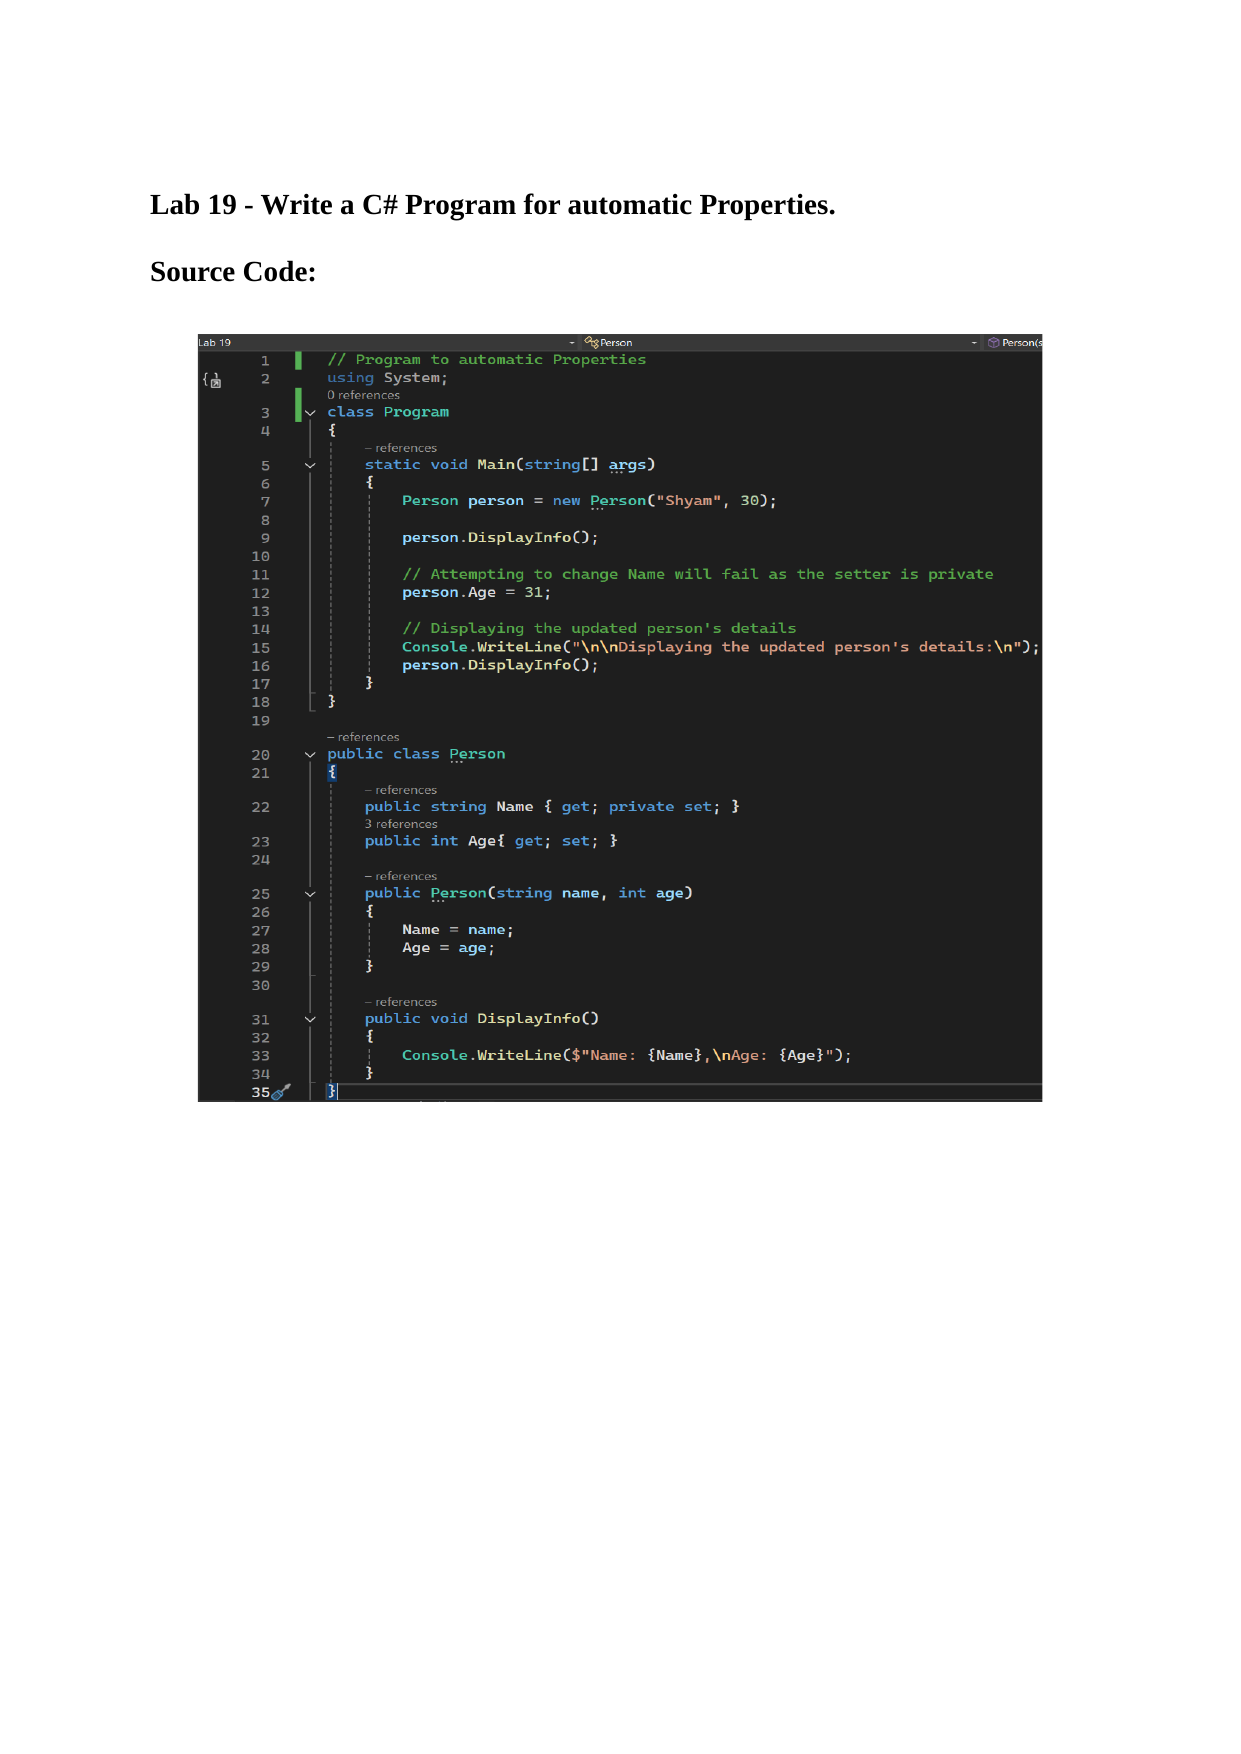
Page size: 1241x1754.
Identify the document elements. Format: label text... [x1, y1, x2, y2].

subtitle Source Code: [150, 254, 1090, 288]
picture [197, 334, 1043, 1102]
subtitle Lab 19 - Write a C# Program for automatic Properties. [150, 187, 1090, 221]
